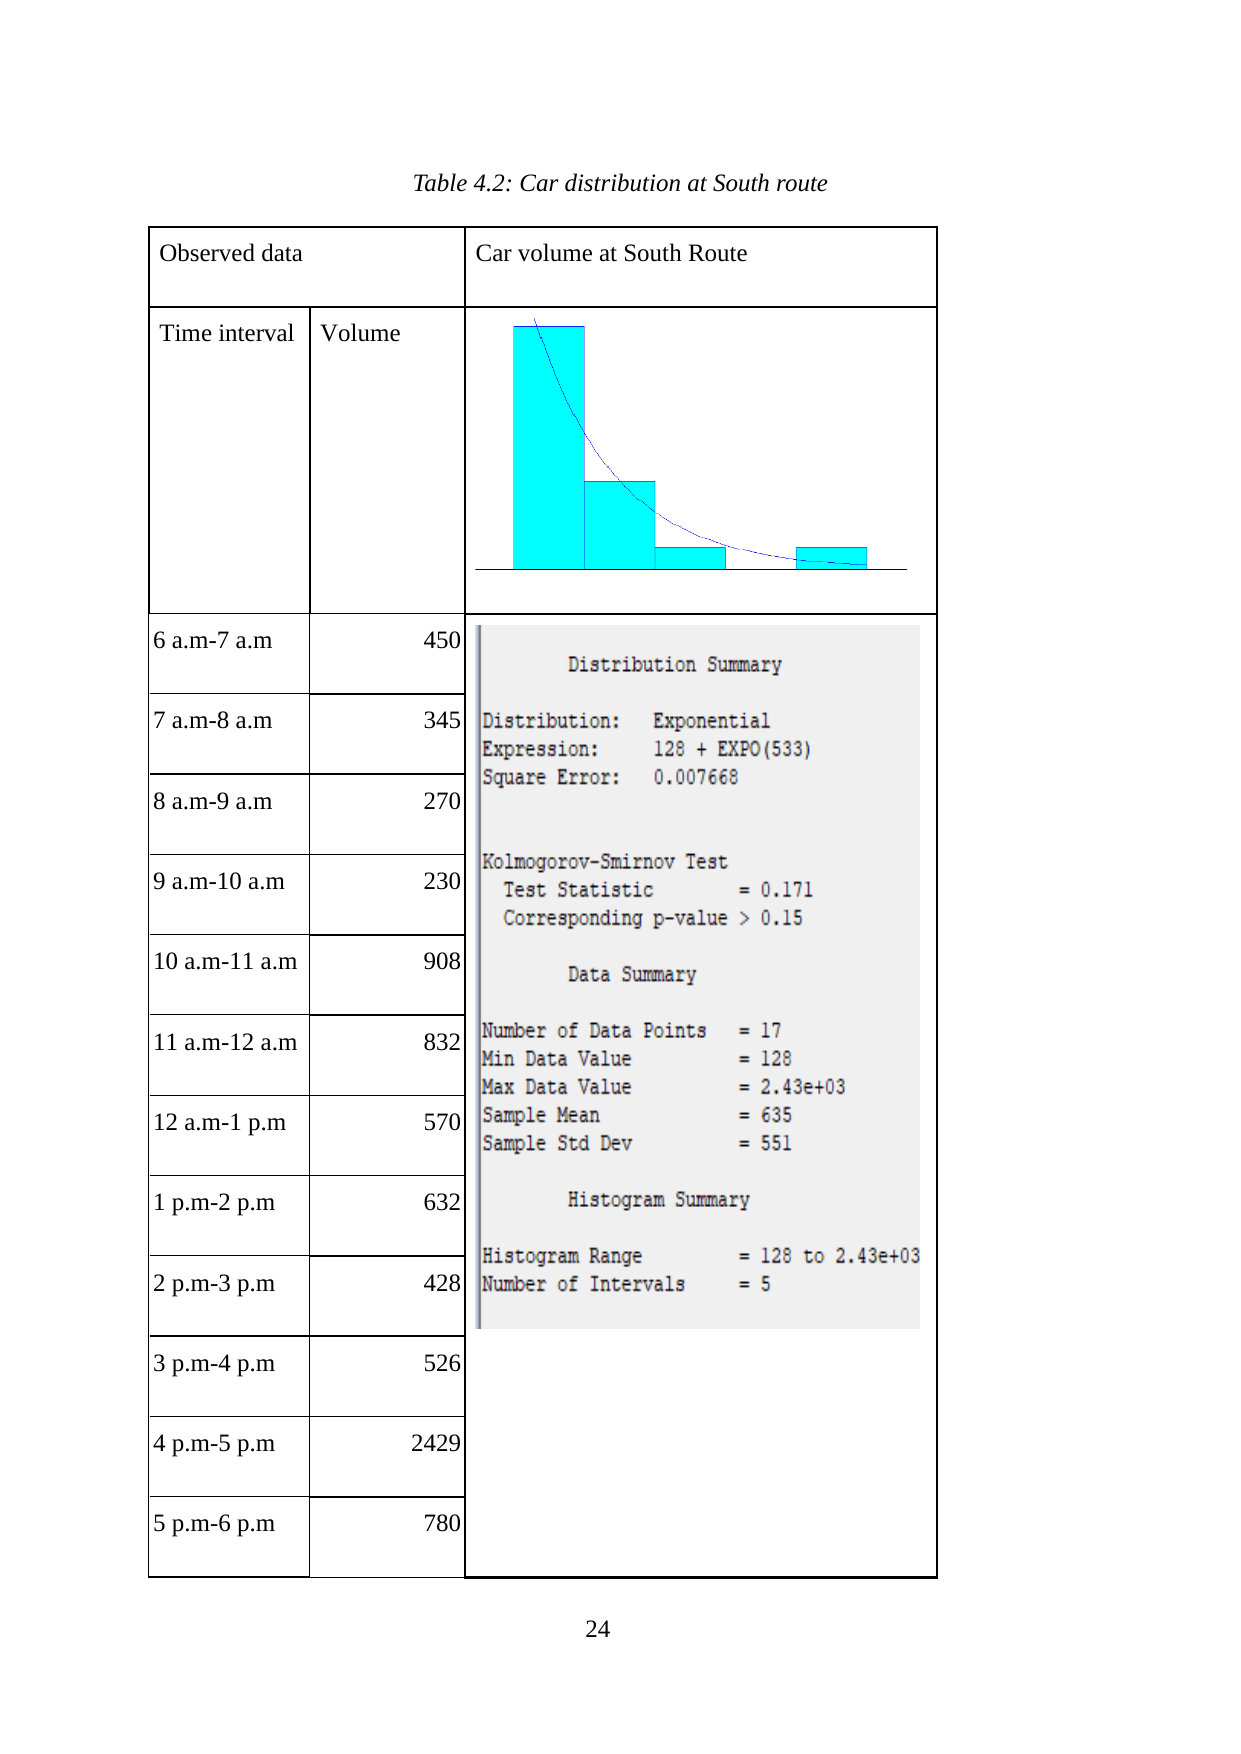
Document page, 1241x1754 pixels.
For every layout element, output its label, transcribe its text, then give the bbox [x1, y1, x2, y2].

table_cell 345 [310, 695, 464, 773]
picture [475, 625, 921, 1329]
table_cell 9 a.m-10 a.m [149, 854, 309, 934]
table_cell [466, 615, 936, 1576]
table_cell Time interval [150, 308, 309, 613]
table_header Car volume at South Route [466, 228, 936, 306]
table_cell 11 a.m-12 a.m [149, 1014, 309, 1094]
table_cell 526 [310, 1337, 464, 1416]
table_cell Volume [311, 308, 464, 613]
table_cell 908 [310, 936, 464, 1014]
table_cell [466, 308, 936, 613]
table_cell 632 [310, 1176, 464, 1255]
table_cell 428 [310, 1257, 464, 1335]
table_cell 780 [310, 1498, 464, 1576]
table_cell 12 a.m-1 p.m [149, 1095, 309, 1175]
picture [475, 318, 908, 574]
table_cell 6 a.m-7 a.m [149, 614, 309, 693]
table_cell 230 [310, 855, 464, 934]
table_cell 4 p.m-5 p.m [149, 1416, 309, 1496]
table_cell 5 p.m-6 p.m [149, 1496, 309, 1576]
table_cell 270 [310, 775, 464, 853]
table_cell 2429 [310, 1417, 464, 1496]
table_cell 570 [310, 1096, 464, 1175]
table_cell 3 p.m-4 p.m [149, 1335, 309, 1416]
table_cell 450 [310, 614, 464, 693]
table_cell 7 a.m-8 a.m [149, 693, 309, 773]
table_header Observed data [150, 228, 464, 306]
table_cell 1 p.m-2 p.m [149, 1175, 309, 1255]
table_cell 2 p.m-3 p.m [149, 1255, 309, 1335]
table_cell 832 [310, 1016, 464, 1094]
table_cell 8 a.m-9 a.m [149, 773, 309, 853]
table_cell 10 a.m-11 a.m [149, 934, 309, 1014]
